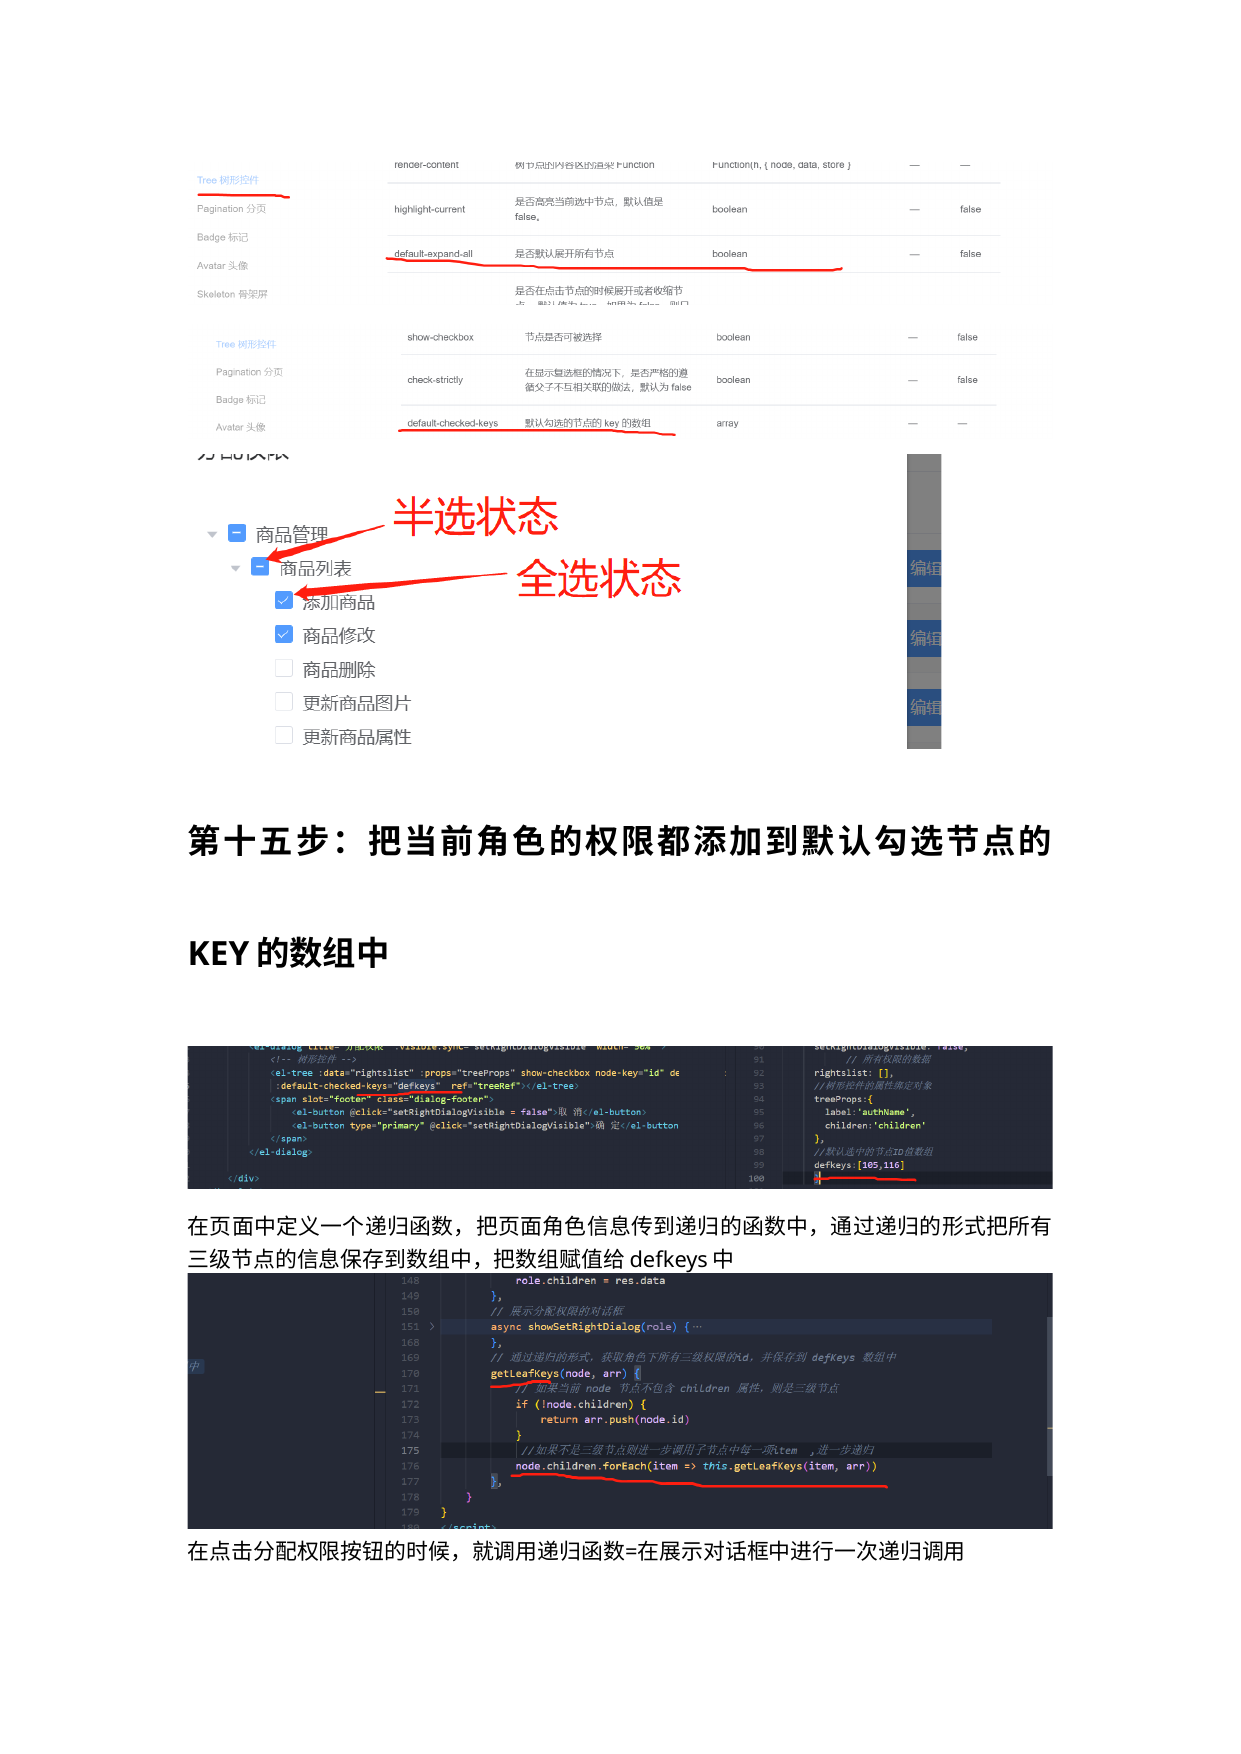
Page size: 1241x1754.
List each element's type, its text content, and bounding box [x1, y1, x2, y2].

picture [187, 324, 1053, 439]
picture [187, 1273, 1053, 1529]
picture [187, 1046, 1053, 1189]
picture [187, 454, 942, 749]
text 在页面中定义一个递归函数，把页面角色信息传到递归的函数中，通过递归的形式把所有三级节点的信息保存到数组中，把数组赋值给defkeys中 [187, 1209, 1053, 1273]
subtitle 第十五步：把当前角色的权限都添加到默认勾选节点的KEY的数组中 [187, 807, 1053, 984]
text 在点击分配权限按钮的时候，就调用递归函数=在展示对话框中进行一次递归调用 [187, 1534, 1053, 1566]
picture [187, 162, 1053, 305]
